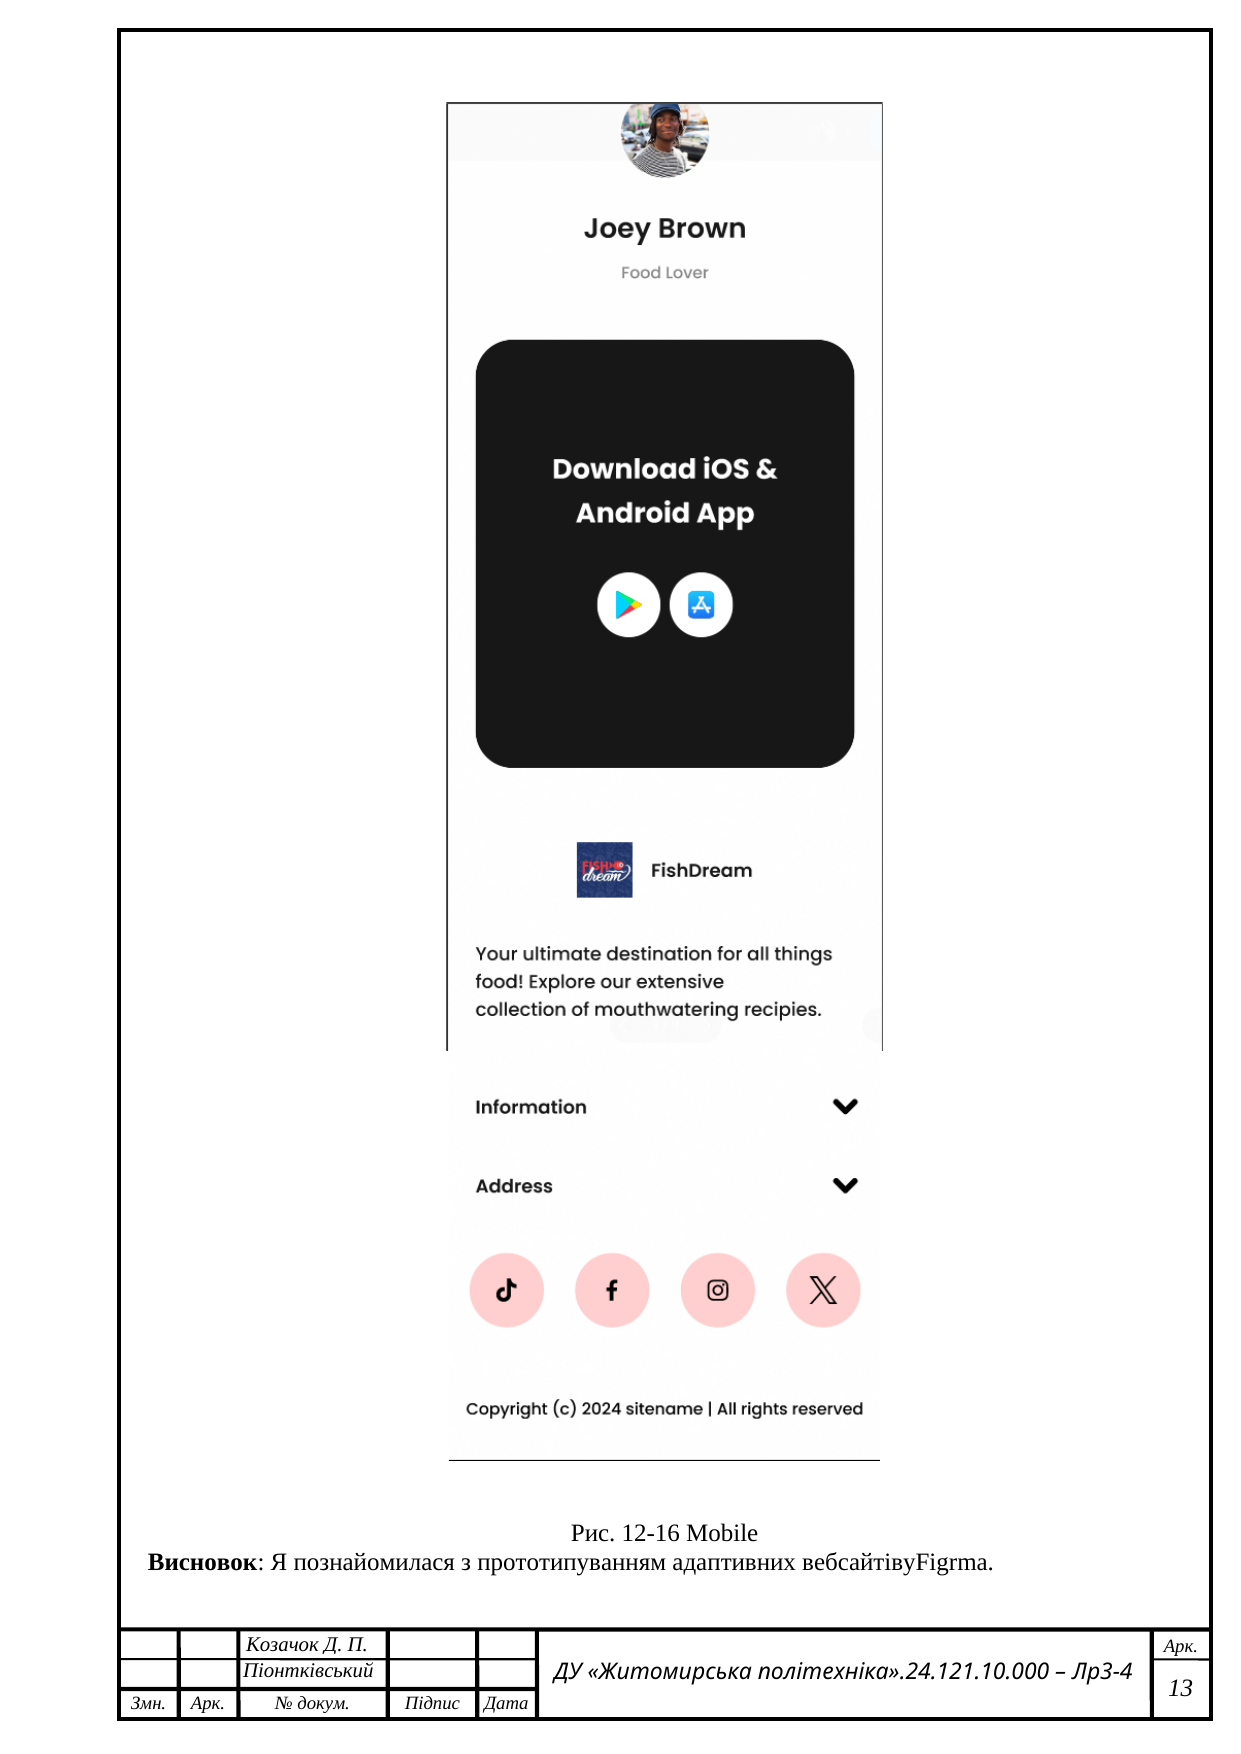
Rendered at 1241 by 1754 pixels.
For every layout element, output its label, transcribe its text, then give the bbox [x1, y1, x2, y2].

text Рис. 12-16 Mobile [148, 1518, 1181, 1547]
picture [446, 102, 883, 1461]
text Висновок: Я познайомилася з прототипуванням адаптивних вебсайтівуFigrma. [148, 1547, 1181, 1575]
